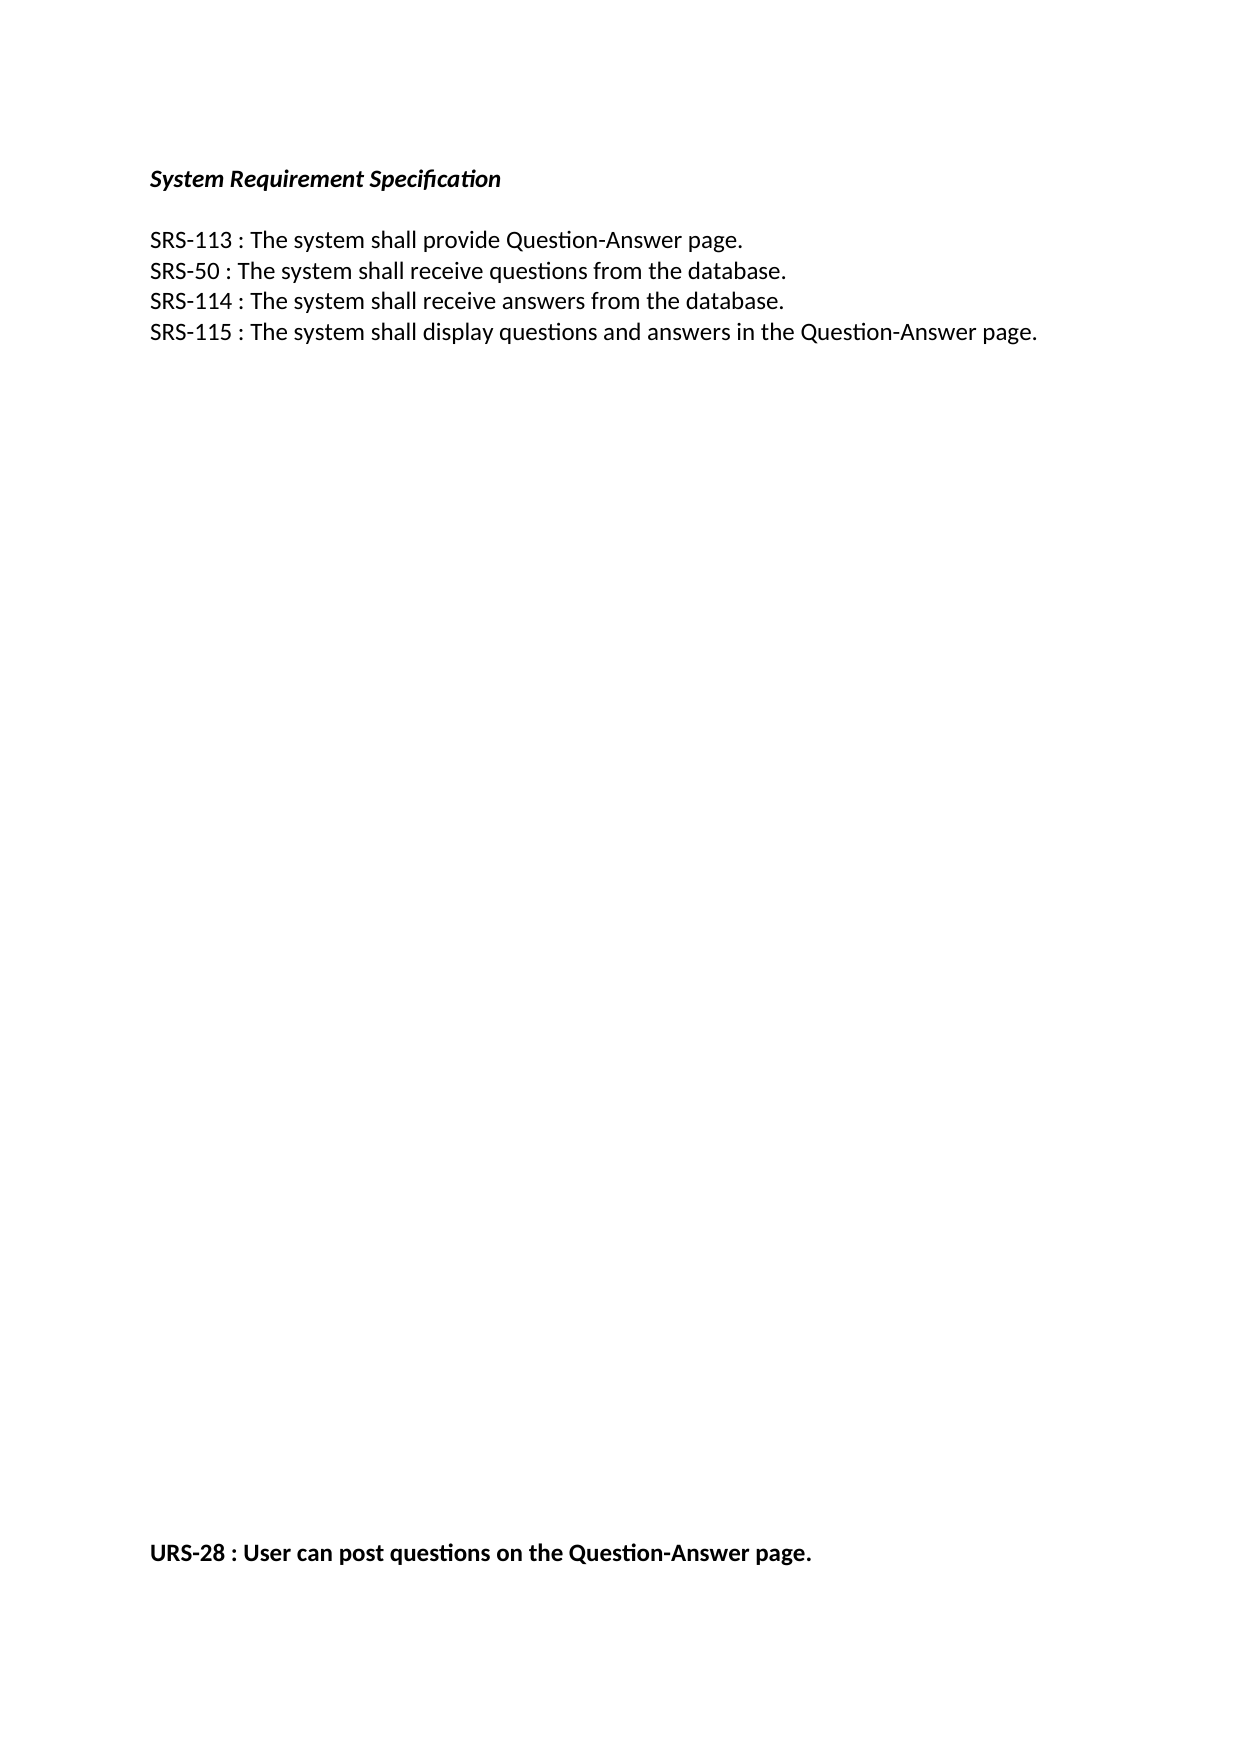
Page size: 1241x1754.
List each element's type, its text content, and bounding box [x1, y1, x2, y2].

text SRS-114 : The system shall receive answers from the database. [150, 286, 1090, 316]
text SRS-50 : The system shall receive questions from the database. [150, 255, 1090, 286]
text URS-28 : User can post questions on the Question-Answer page. [150, 1537, 1090, 1567]
text SRS-115 : The system shall display questions and answers in the Question-Answer page. [150, 316, 1090, 347]
text System Requirement Specification [150, 163, 1090, 194]
text SRS-113 : The system shall provide Question-Answer page. [150, 224, 1090, 255]
